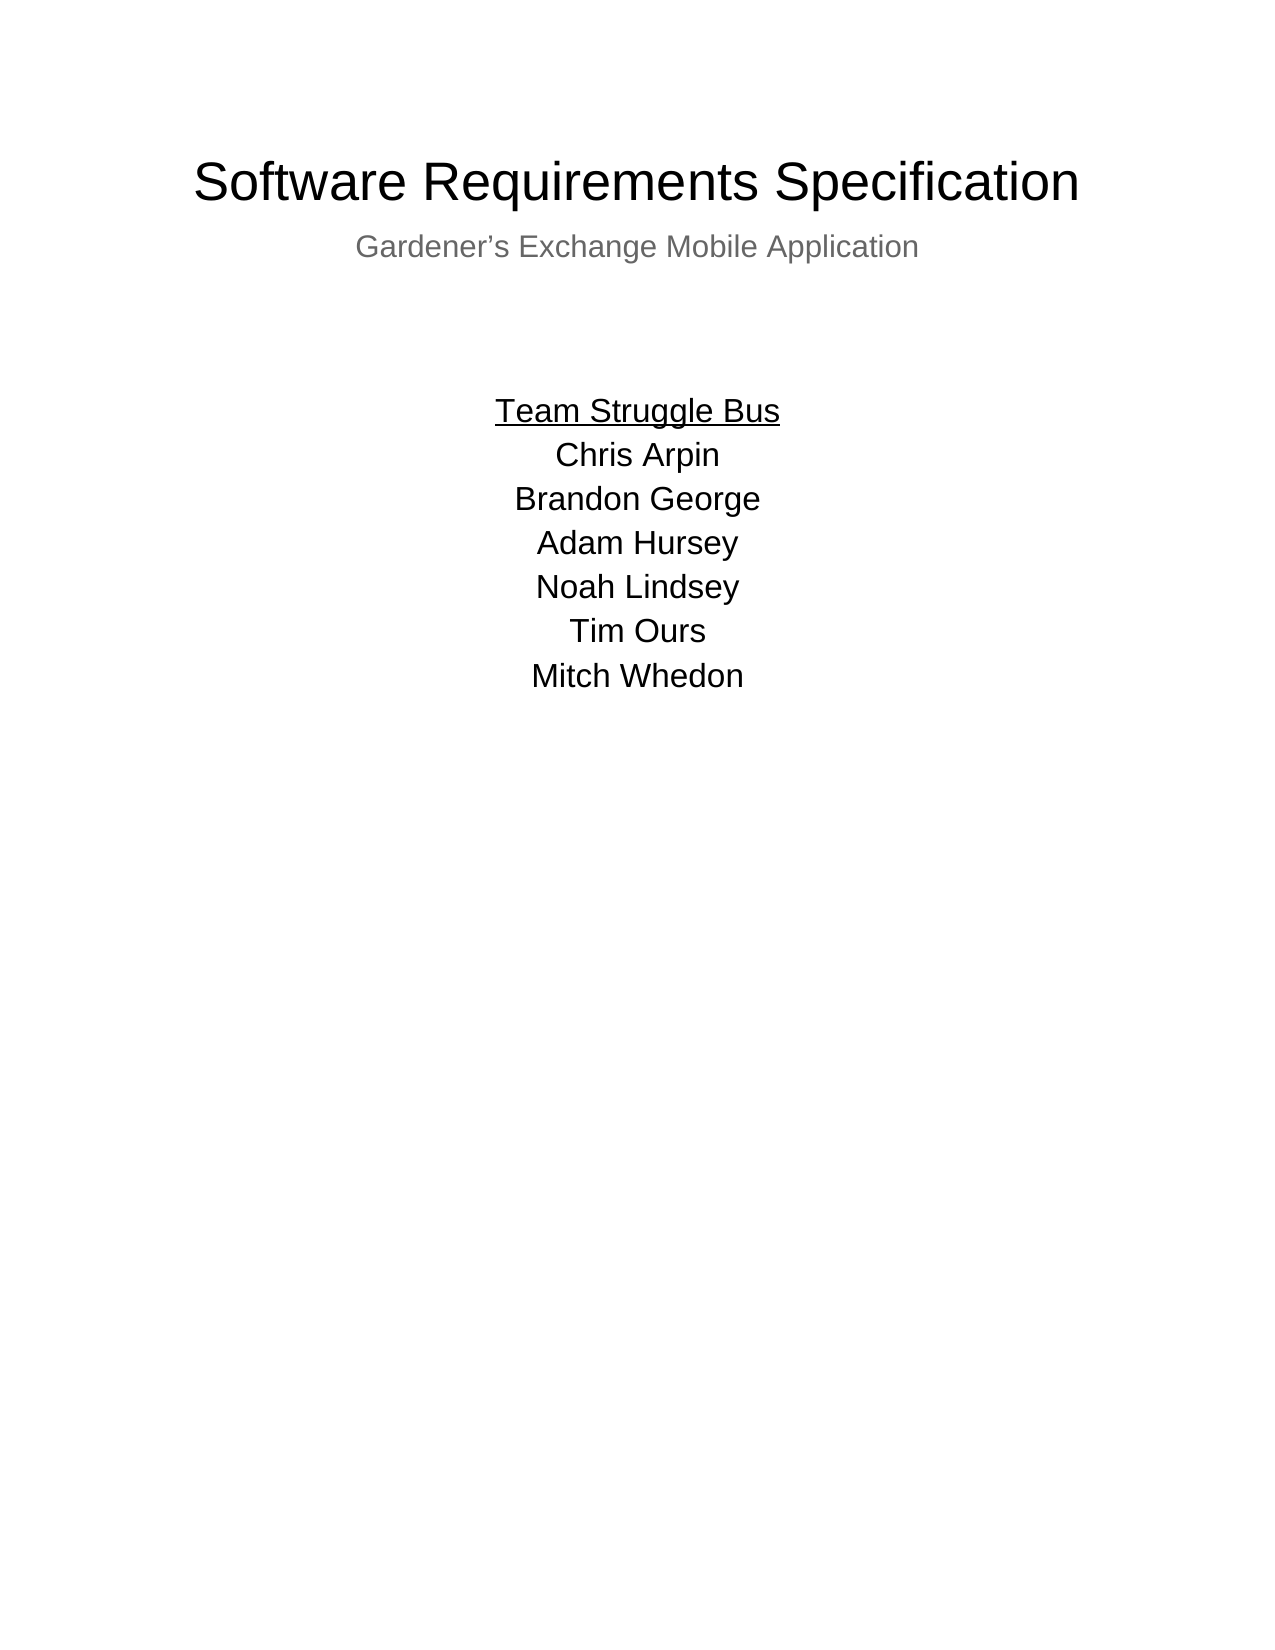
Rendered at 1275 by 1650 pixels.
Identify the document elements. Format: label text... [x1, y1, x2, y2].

subtitle Gardener’s Exchange Mobile Application [150, 228, 1125, 264]
text Mitch Whedon [150, 656, 1125, 694]
text Chris Arpin [150, 435, 1125, 473]
text Team Struggle Bus [150, 391, 1125, 429]
text Adam Hursey [150, 523, 1125, 562]
title Software Requirements Specification [150, 150, 1125, 212]
text Brandon George [150, 479, 1125, 517]
text Noah Lindsey [150, 567, 1125, 606]
text Tim Ours [150, 612, 1125, 650]
